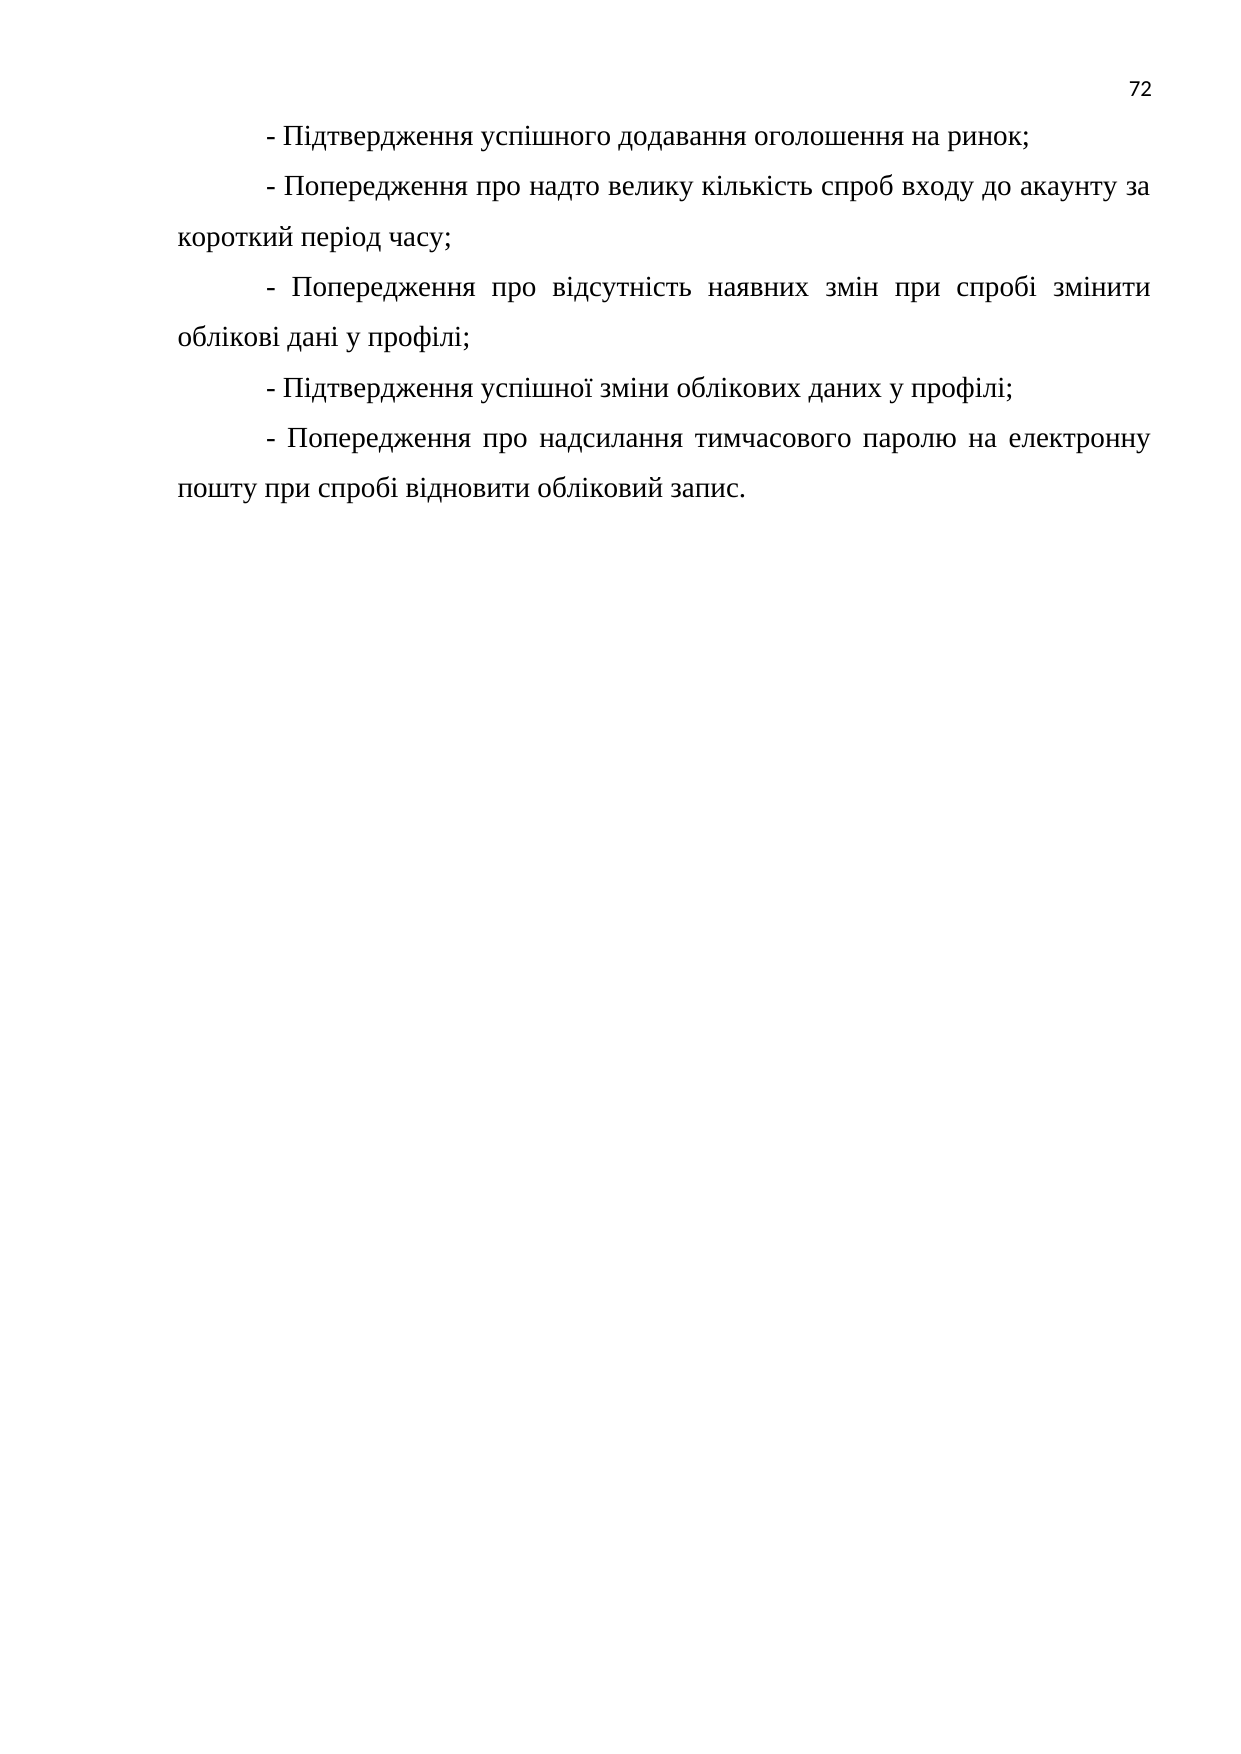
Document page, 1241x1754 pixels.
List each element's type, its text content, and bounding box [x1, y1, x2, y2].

text - Попередження про надто велику кількість спроб входу до акаунту за короткий період часу; [177, 168, 1152, 252]
text - Підтвердження успішного додавання оголошення на ринок; [177, 118, 1152, 152]
text - Попередження про відсутність наявних змін при спробі змінити облікові дані у профілі; [177, 269, 1152, 353]
text - Попередження про надсилання тимчасового паролю на електронну пошту при спробі відновити обліковий запис. [177, 420, 1152, 504]
text - Підтвердження успішної зміни облікових даних у профілі; [177, 370, 1152, 403]
